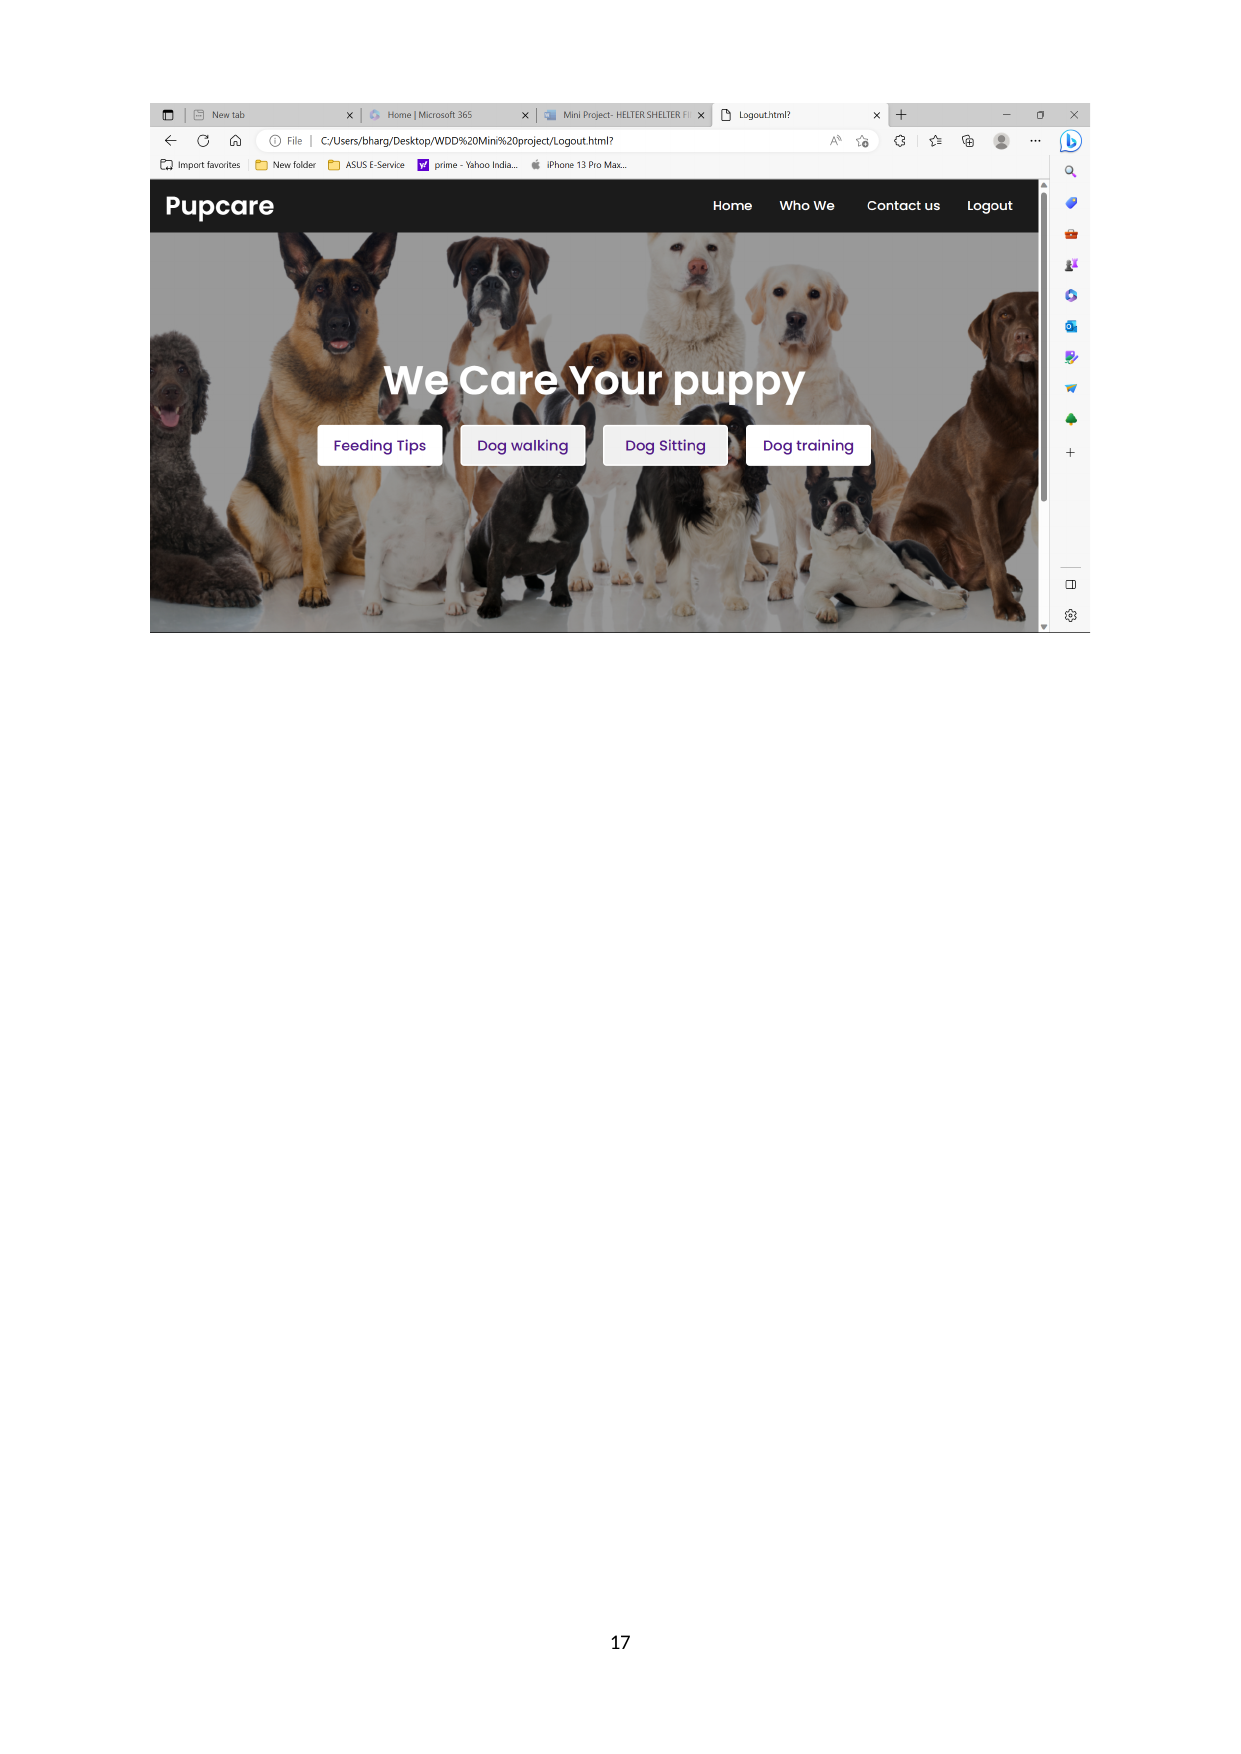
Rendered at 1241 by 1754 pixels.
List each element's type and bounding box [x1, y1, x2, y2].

picture [150, 103, 1091, 633]
